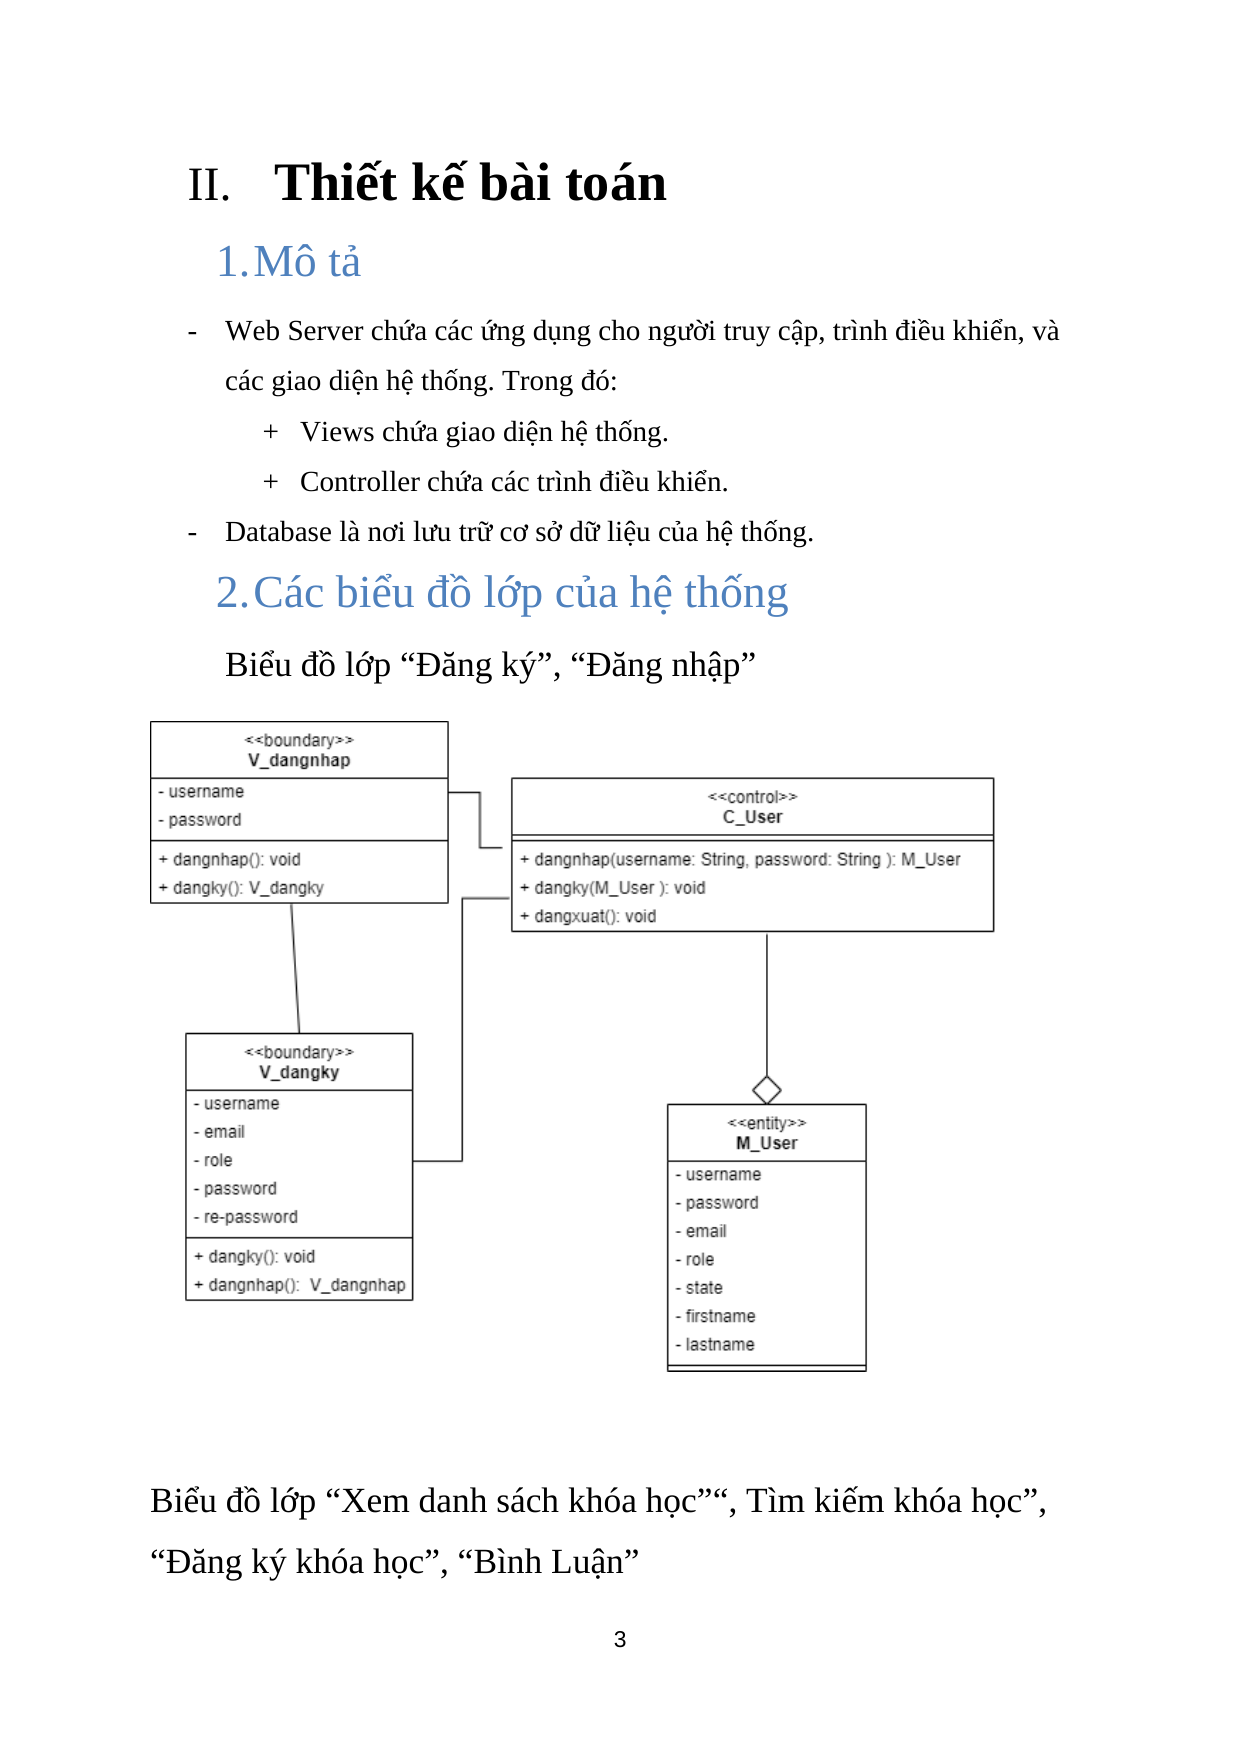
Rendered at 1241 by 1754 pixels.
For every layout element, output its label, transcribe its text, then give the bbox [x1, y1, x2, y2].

list Database là nơi lưu trữ cơ sở dữ liệu của hệ thống. [187, 514, 1090, 548]
subtitle Thiết kế bài toán [187, 150, 1090, 212]
picture [150, 721, 996, 1372]
text Biểu đồ lớp “Đăng ký”, “Đăng nhập” [225, 644, 1090, 684]
list Các biểu đồ lớp của hệ thống [216, 565, 1090, 617]
list Mô tả [216, 234, 1090, 287]
list Views chứa giao diện hệ thống. [262, 414, 1090, 447]
list Controller chứa các trình điều khiển. [262, 464, 1090, 498]
text Biểu đồ lớp “Xem danh sách khóa học”“, Tìm kiếm khóa học”, “Đăng ký khóa học”, “Bình Luận” [150, 1479, 1090, 1581]
list Web Server chứa các ứng dụng cho người truy cập, trình điều khiển, và các giao diện hệ thống. Trong đó: [187, 313, 1090, 397]
